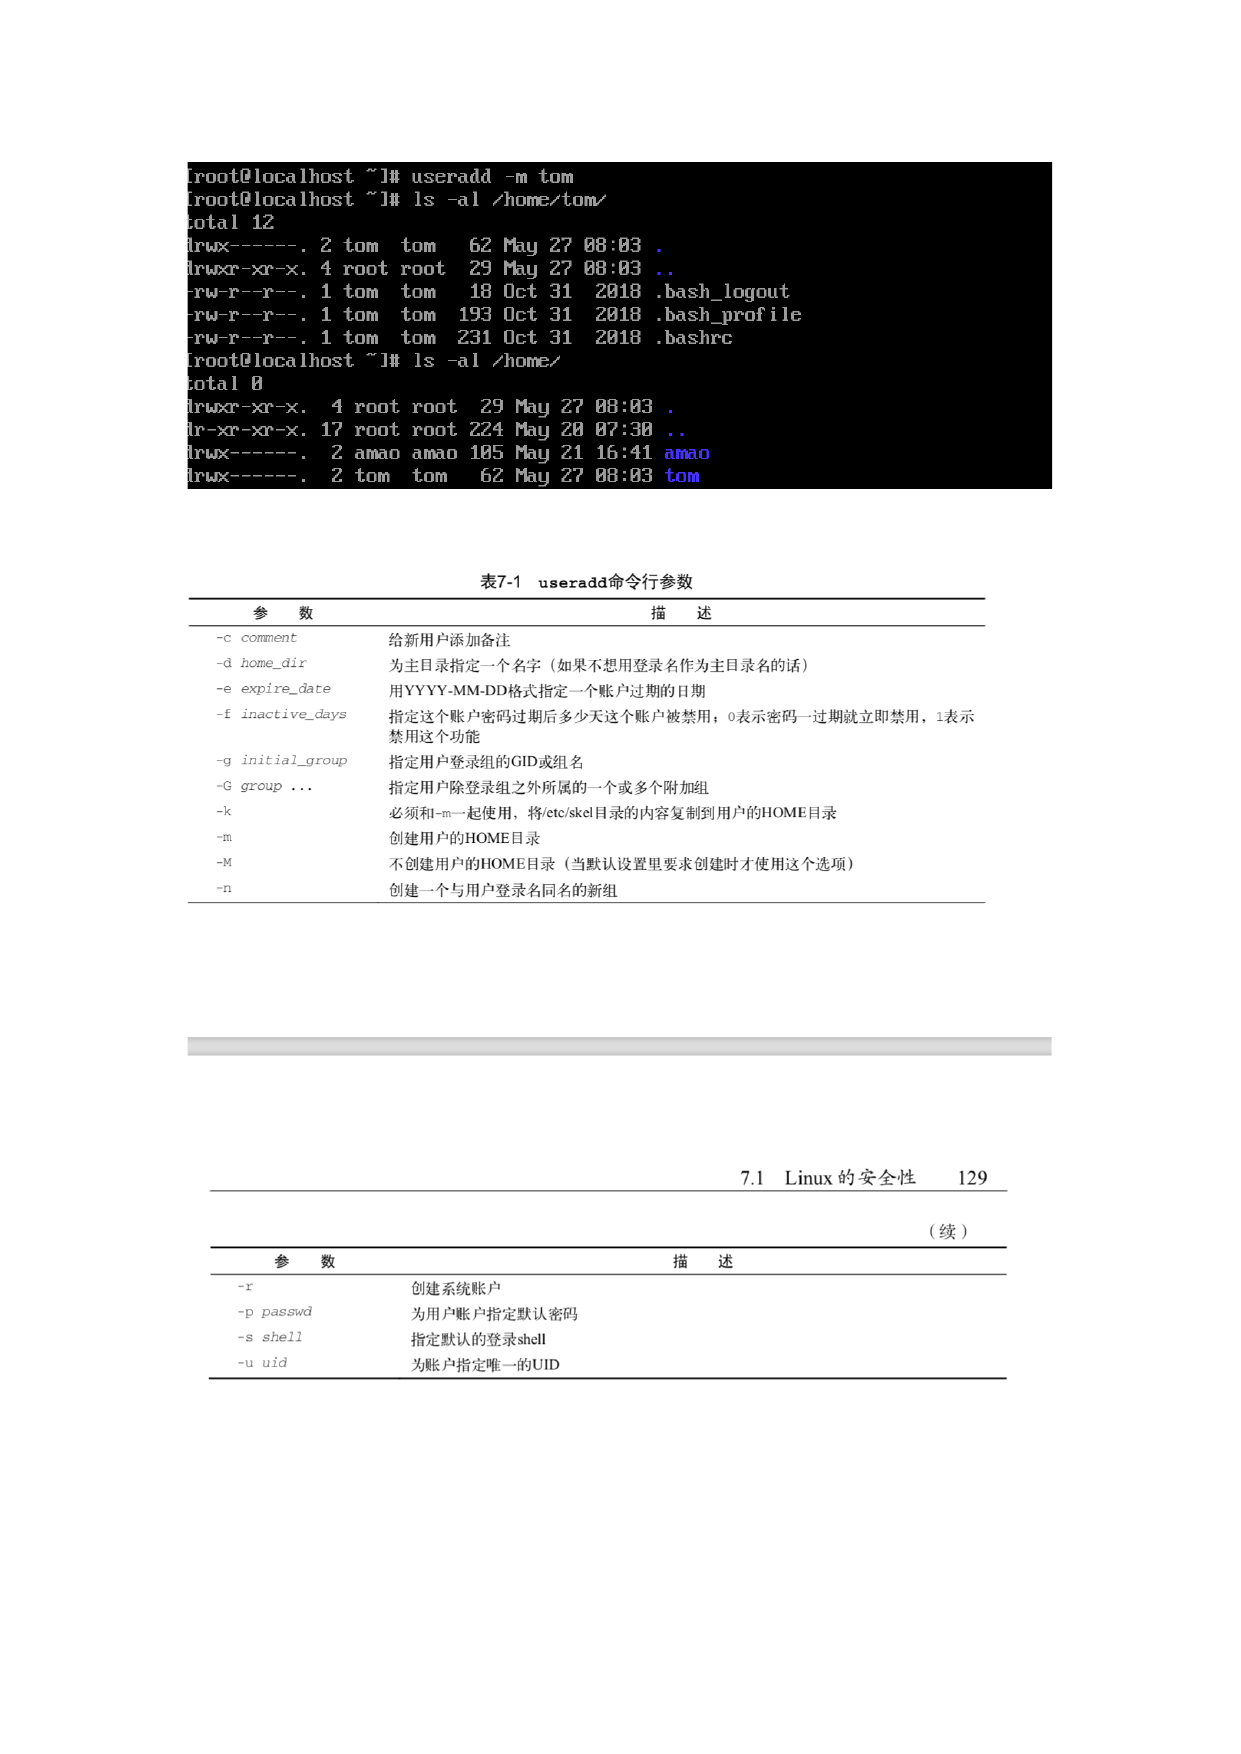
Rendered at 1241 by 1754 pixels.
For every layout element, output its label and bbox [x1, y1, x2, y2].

picture [187, 552, 1052, 1388]
picture [187, 162, 1053, 489]
